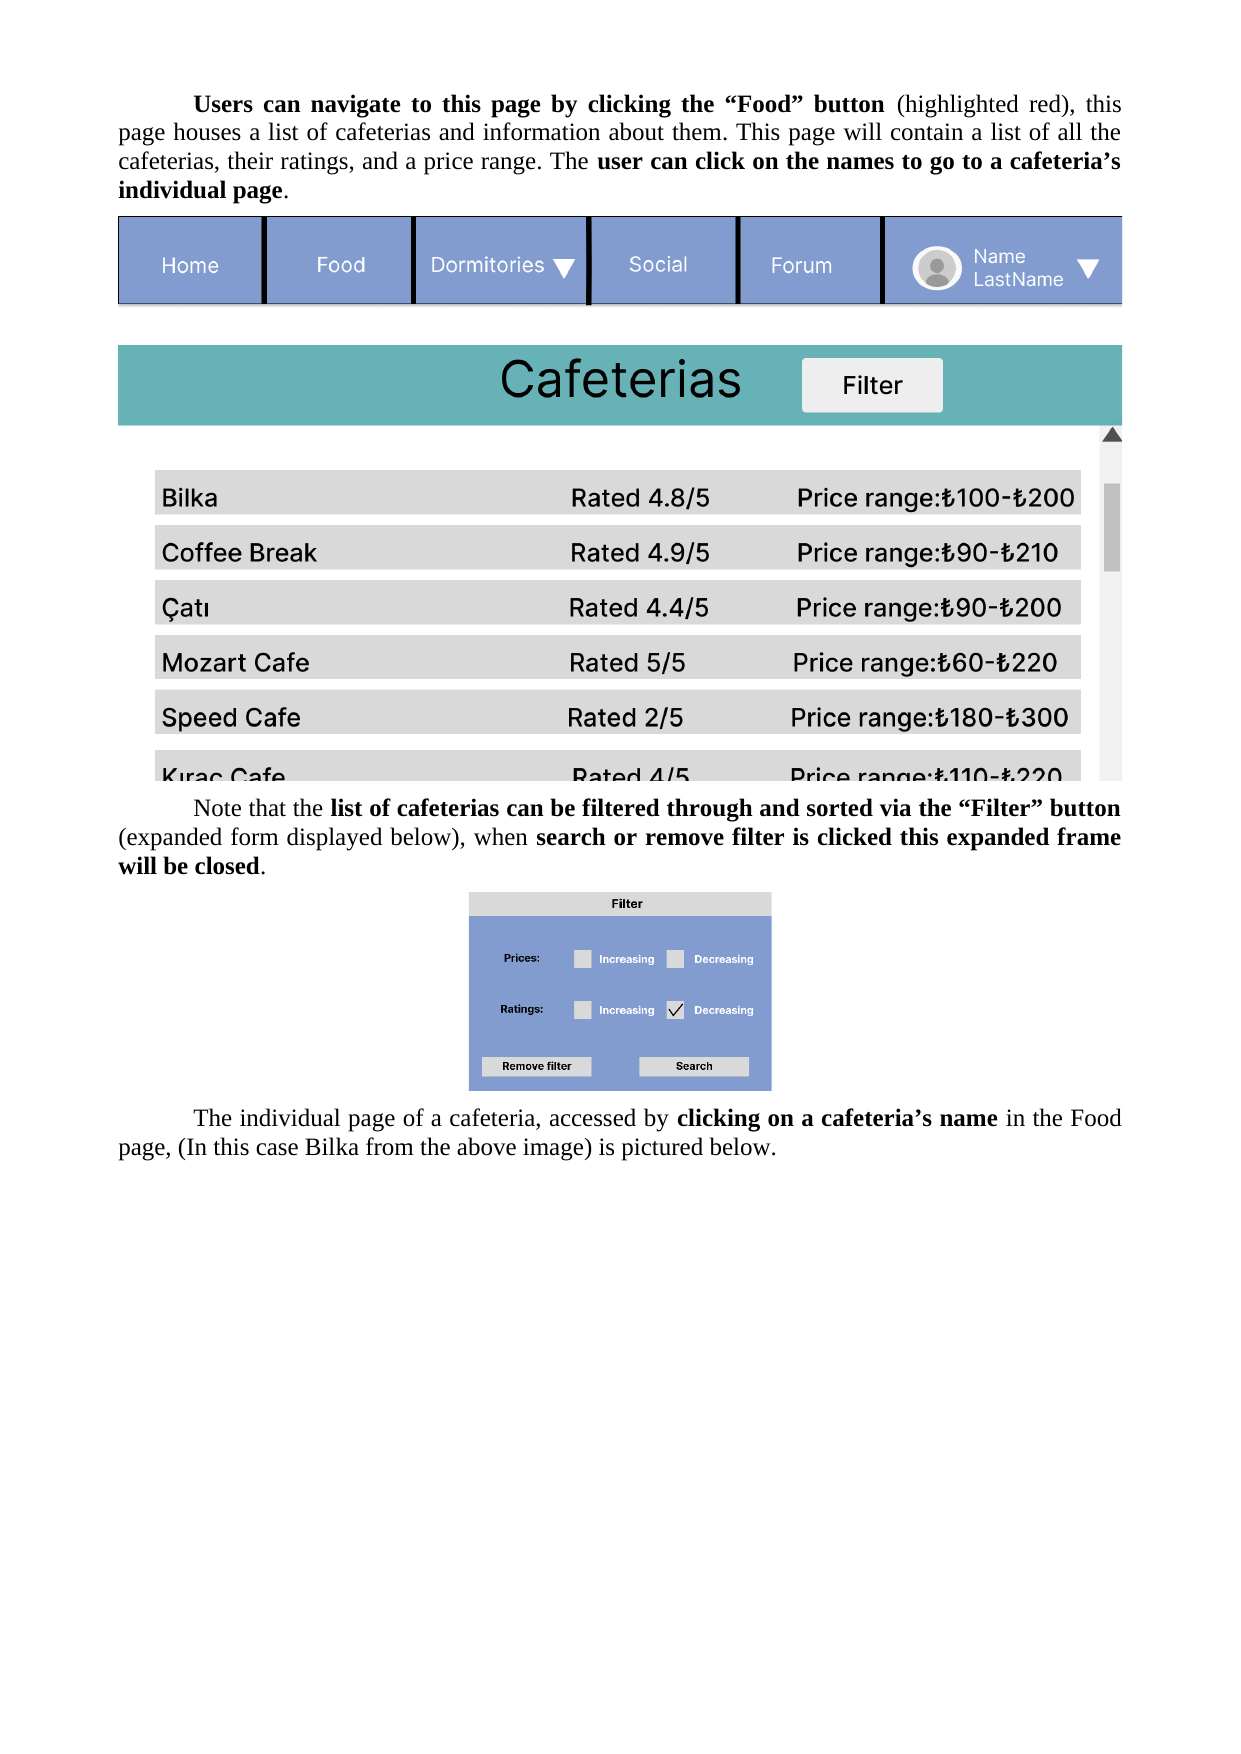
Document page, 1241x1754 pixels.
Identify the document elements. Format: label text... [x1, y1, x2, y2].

text The individual page of a cafeteria, accessed by clicking on a cafeteria’s name in the Food page, (In this case Bilka from the above image) is pictured below. [118, 1103, 1122, 1161]
text Users can navigate to this page by clicking the “Food” button (highlighted red), this page houses a list of cafeterias and information about them. This page will contain a list of all the cafeterias, their ratings, and a price range. The user can click on the names to go to a cafeteria’s individual page. [118, 89, 1122, 204]
text Note that the list of cafeterias can be filtered through and sorted via the “Filter” button (expanded form displayed below), when search or remove filter is clicked this expanded frame will be closed. [118, 793, 1122, 879]
picture [118, 216, 1123, 781]
picture [468, 892, 772, 1091]
